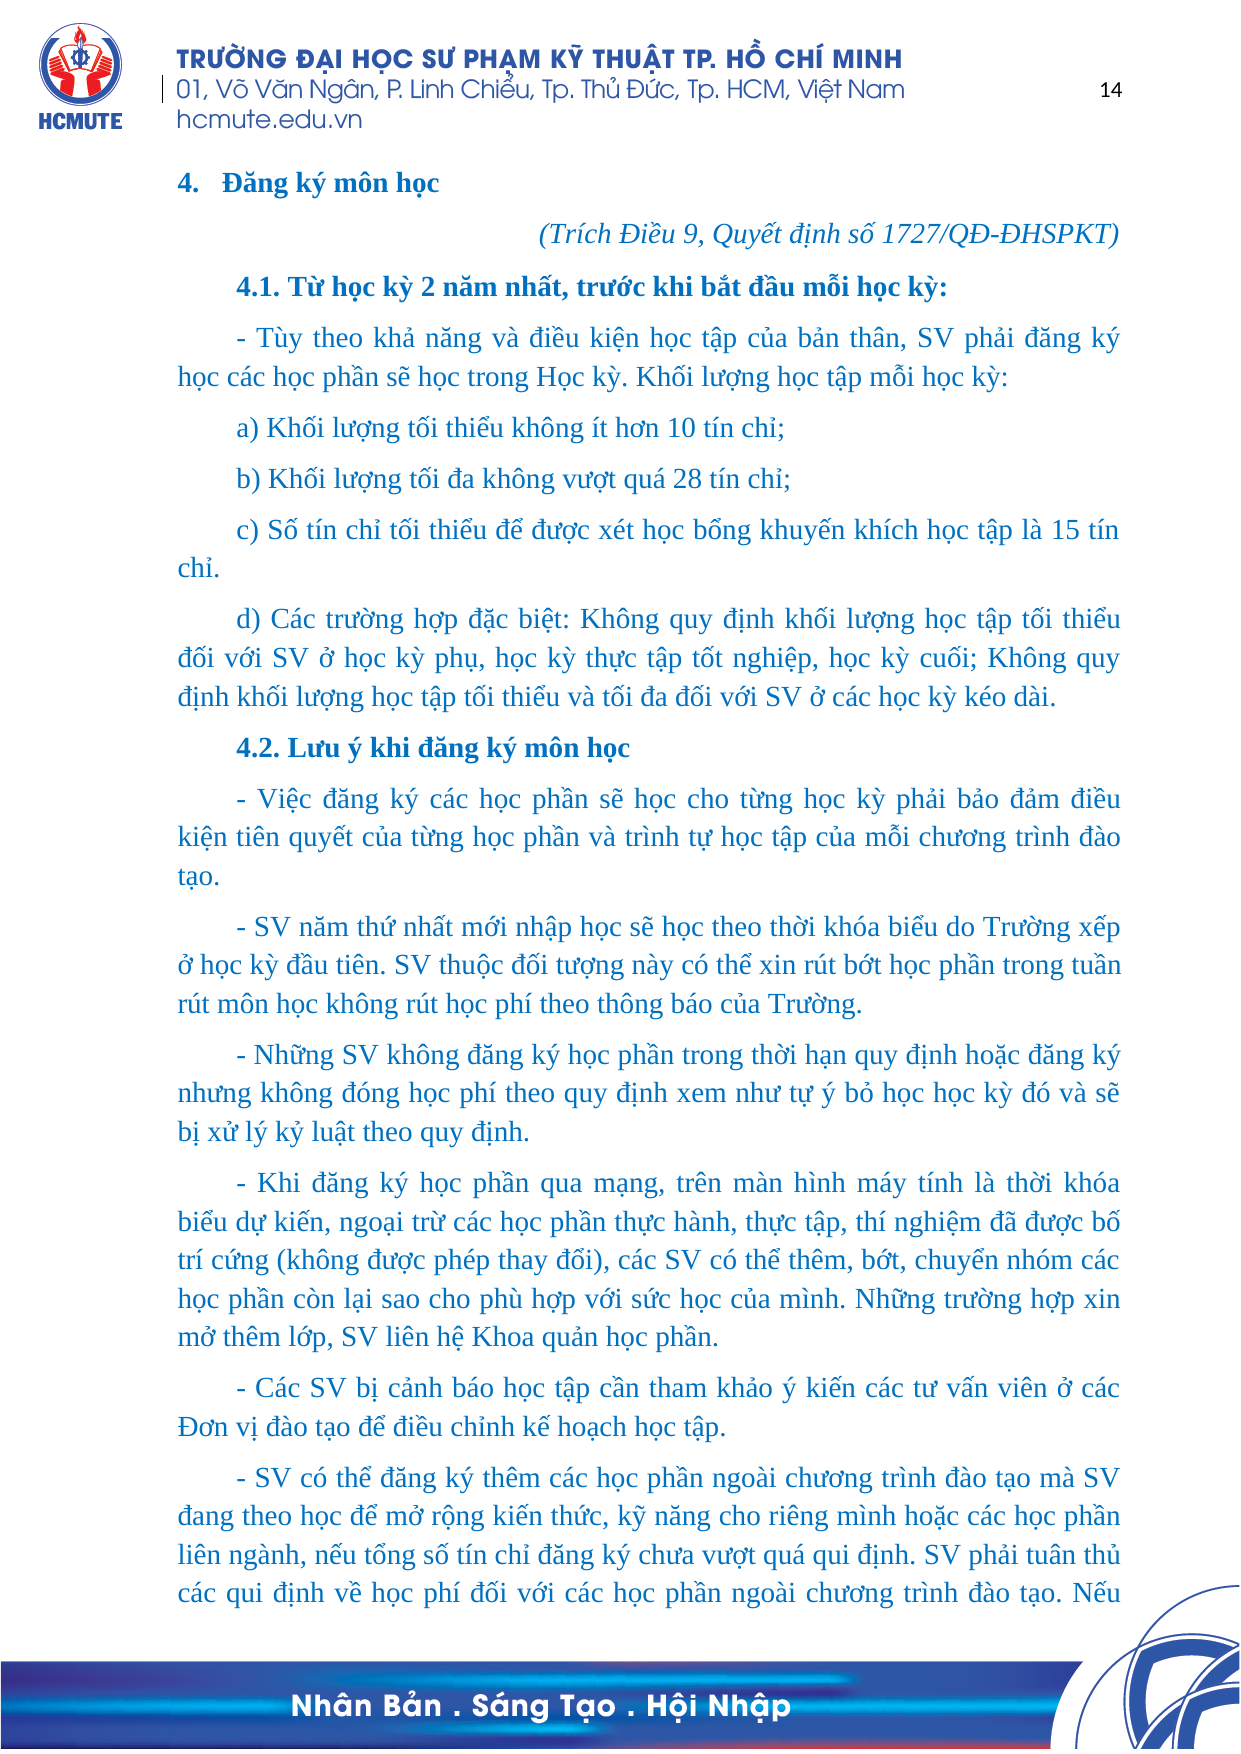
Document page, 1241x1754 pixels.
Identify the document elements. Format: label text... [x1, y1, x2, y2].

text - Tùy theo khả năng và điều kiện học tập của bản thân, SV phải đăng ký học các học phần sẽ học trong Học kỳ. Khối lượng học tập mỗi học kỳ: [177, 320, 1122, 392]
text b) Khối lượng tối đa không vượt quá 28 tín chỉ; [177, 461, 1122, 494]
text - Việc đăng ký các học phần sẽ học cho từng học kỳ phải bảo đảm điều kiện tiên quyết của từng học phần và trình tự học tập của mỗi chương trình đào tạo. [177, 781, 1122, 891]
text d) Các trường hợp đặc biệt: Không quy định khối lượng học tập tối thiểu đối với SV ở học kỳ phụ, học kỳ thực tập tốt nghiệp, học kỳ cuối; Không quy định khối lượng học tập tối thiểu và tối đa đối với SV ở các học kỳ kéo dài. [177, 602, 1122, 712]
text a) Khối lượng tối thiểu không ít hơn 10 tín chỉ; [177, 410, 1122, 443]
picture [0, 0, 1240, 1749]
text - Những SV không đăng ký học phần trong thời hạn quy định hoặc đăng ký nhưng không đóng học phí theo quy định xem như tự ý bỏ học học kỳ đó và sẽ bị xử lý kỷ luật theo quy định. [177, 1037, 1122, 1148]
text - SV năm thứ nhất mới nhập học sẽ học theo thời khóa biểu do Trường xếp ở học kỳ đầu tiên. SV thuộc đối tượng này có thể xin rút bớt học phần trong tuần rút môn học không rút học phí theo thông báo của Trường. [177, 909, 1122, 1019]
text (Trích Điều 9, Quyết định số 1727/QĐ-ĐHSPKT) [177, 216, 1122, 250]
text 4.1. Từ học kỳ 2 năm nhất, trước khi bắt đầu mỗi học kỳ: [177, 269, 1122, 303]
text - Các SV bị cảnh báo học tập cần tham khảo ý kiến các tư vấn viên ở các Đơn vị đào tạo để điều chỉnh kế hoạch học tập. [177, 1370, 1122, 1442]
text - Khi đăng ký học phần qua mạng, trên màn hình máy tính là thời khóa biểu dự kiến, ngoại trừ các học phần thực hành, thực tập, thí nghiệm đã được bố trí cứng (không được phép thay đổi), các SV có thể thêm, bớt, chuyển nhóm các học phần còn lại sao cho phù hợp với sức học của mình. Những trường hợp xin mở thêm lớp, SV liên hệ Khoa quản học phần. [177, 1165, 1122, 1353]
text 4.2. Lưu ý khi đăng ký môn học [177, 730, 1122, 763]
text c) Số tín chỉ tối thiểu để được xét học bổng khuyến khích học tập là 15 tín chỉ. [177, 512, 1122, 584]
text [177, 1460, 1122, 1609]
subtitle Đăng ký môn học [177, 165, 1122, 199]
